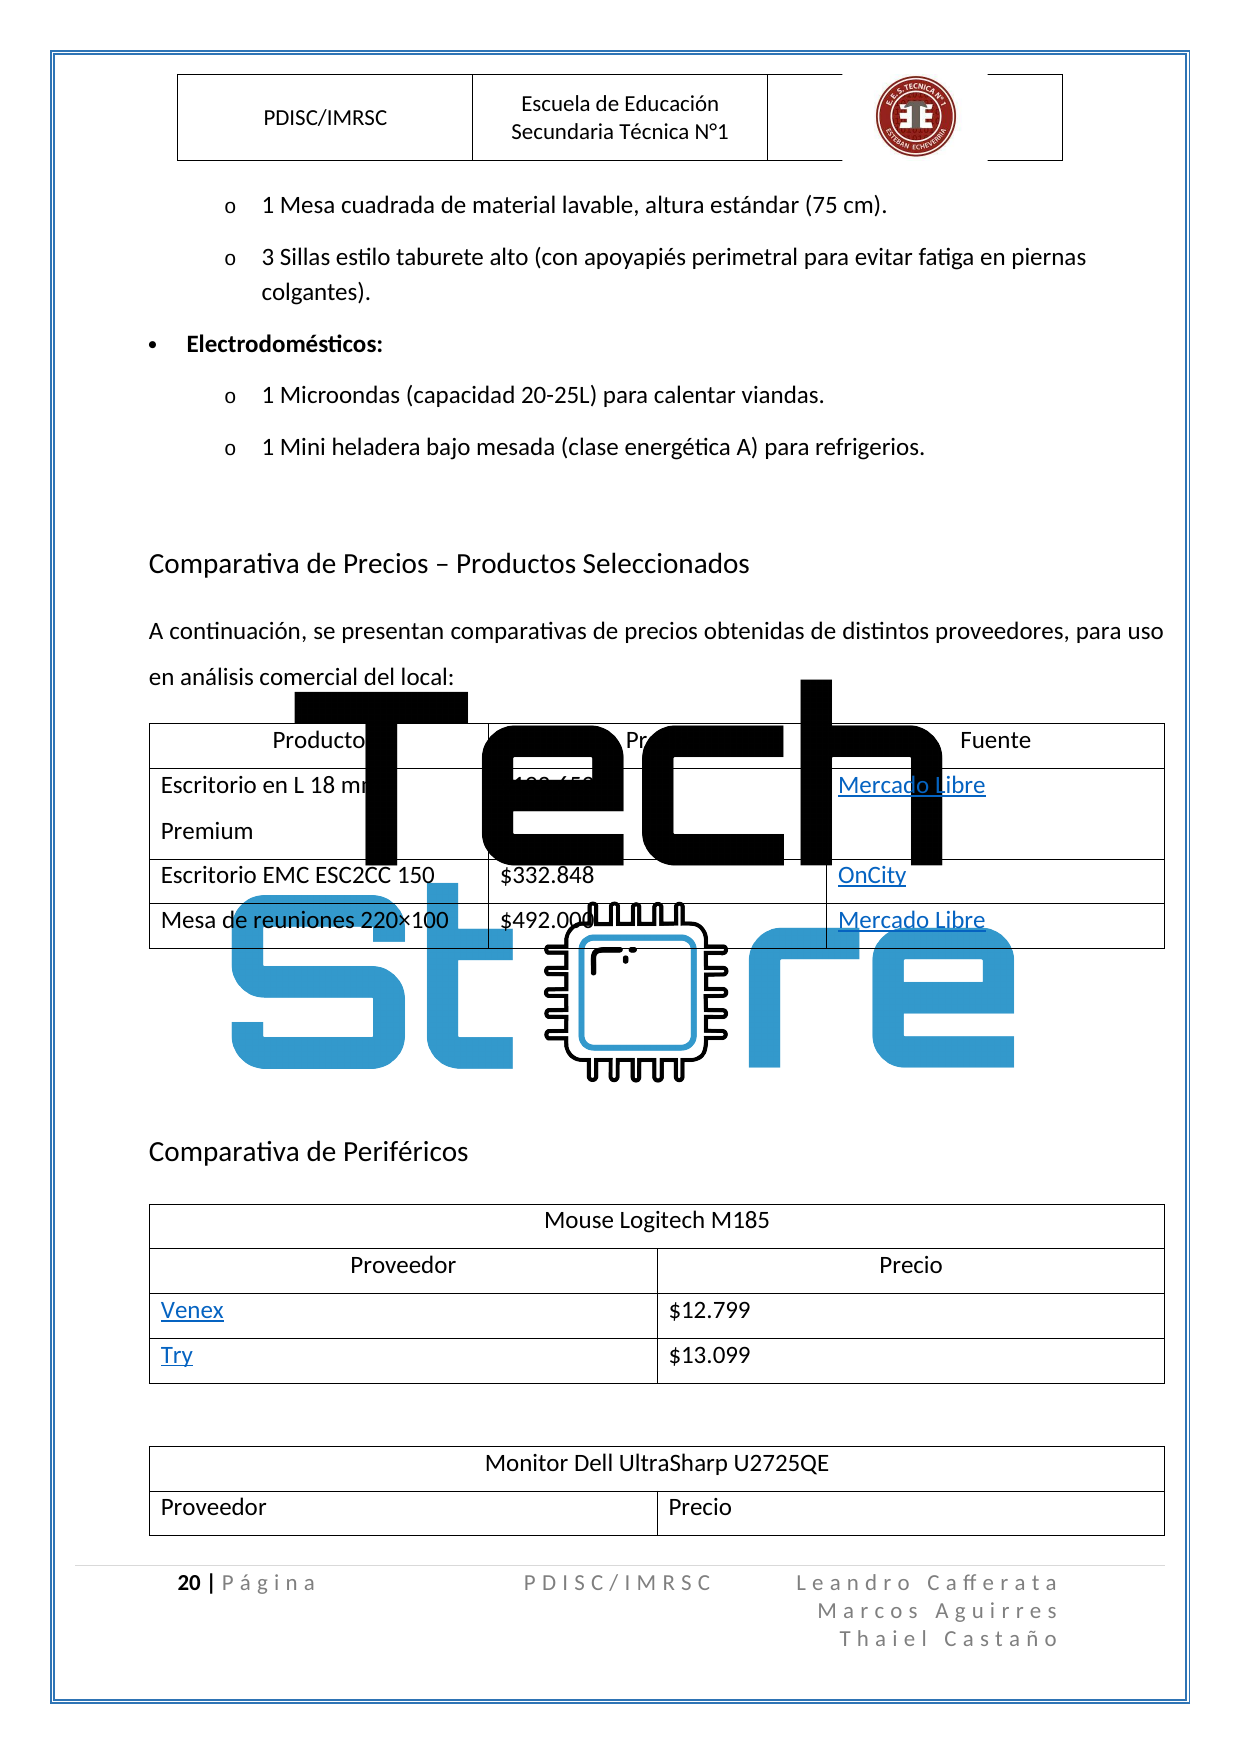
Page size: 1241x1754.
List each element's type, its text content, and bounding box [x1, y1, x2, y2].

table_header Mouse Logitech M185 [150, 1205, 1164, 1248]
table_cell $332.848 [489, 860, 826, 903]
table_cell Mercado Libre [827, 904, 1164, 948]
picture [203, 949, 1037, 1086]
table_cell Escritorio EMC ESC2CC 150 [150, 860, 488, 903]
table_cell Precio [658, 1249, 1164, 1293]
table_cell $492.000 [489, 904, 826, 948]
table_header Fuente [827, 724, 1164, 768]
table_header Producto [150, 724, 488, 768]
table_header Precio [489, 724, 826, 768]
table_cell Proveedor [150, 1249, 657, 1293]
list Electrodomésticos: [149, 328, 1165, 358]
list 1 Microondas (capacidad 20-25L) para calentar viandas. [224, 379, 1165, 410]
table_cell $12.799 [658, 1294, 1164, 1338]
picture [842, 74, 988, 161]
table_cell $193.652 [489, 769, 826, 858]
table_cell Venex [150, 1294, 657, 1338]
table_cell OnCity [827, 860, 1164, 903]
list 1 Mini heladera bajo mesada (clase energética A) para refrigerios. [224, 431, 1165, 462]
table_cell Proveedor [150, 1492, 657, 1535]
text A continuación, se presentan comparativas de precios obtenidas de distintos proveedores, para uso en análisis comercial del local: [149, 615, 1165, 691]
table_cell Escritorio en L 18 mm Premium [150, 769, 488, 858]
picture [203, 691, 1037, 723]
subtitle Comparativa de Periféricos [112, 1133, 1165, 1169]
table_cell $13.099 [658, 1339, 1164, 1382]
list 3 Sillas estilo taburete alto (con apoyapiés perimetral para evitar fatiga en piernas colgantes). [224, 241, 1165, 307]
subtitle Comparativa de Precios – Productos Seleccionados [149, 545, 1165, 581]
table_cell Precio [658, 1492, 1164, 1535]
table_cell Try [150, 1339, 657, 1382]
table_cell Mesa de reuniones 220×100 [150, 904, 488, 948]
list 1 Mesa cuadrada de material lavable, altura estándar (75 cm). [224, 189, 1165, 220]
table_cell Mercado Libre [827, 769, 1164, 858]
table_header Monitor Dell UltraSharp U2725QE [150, 1447, 1164, 1491]
